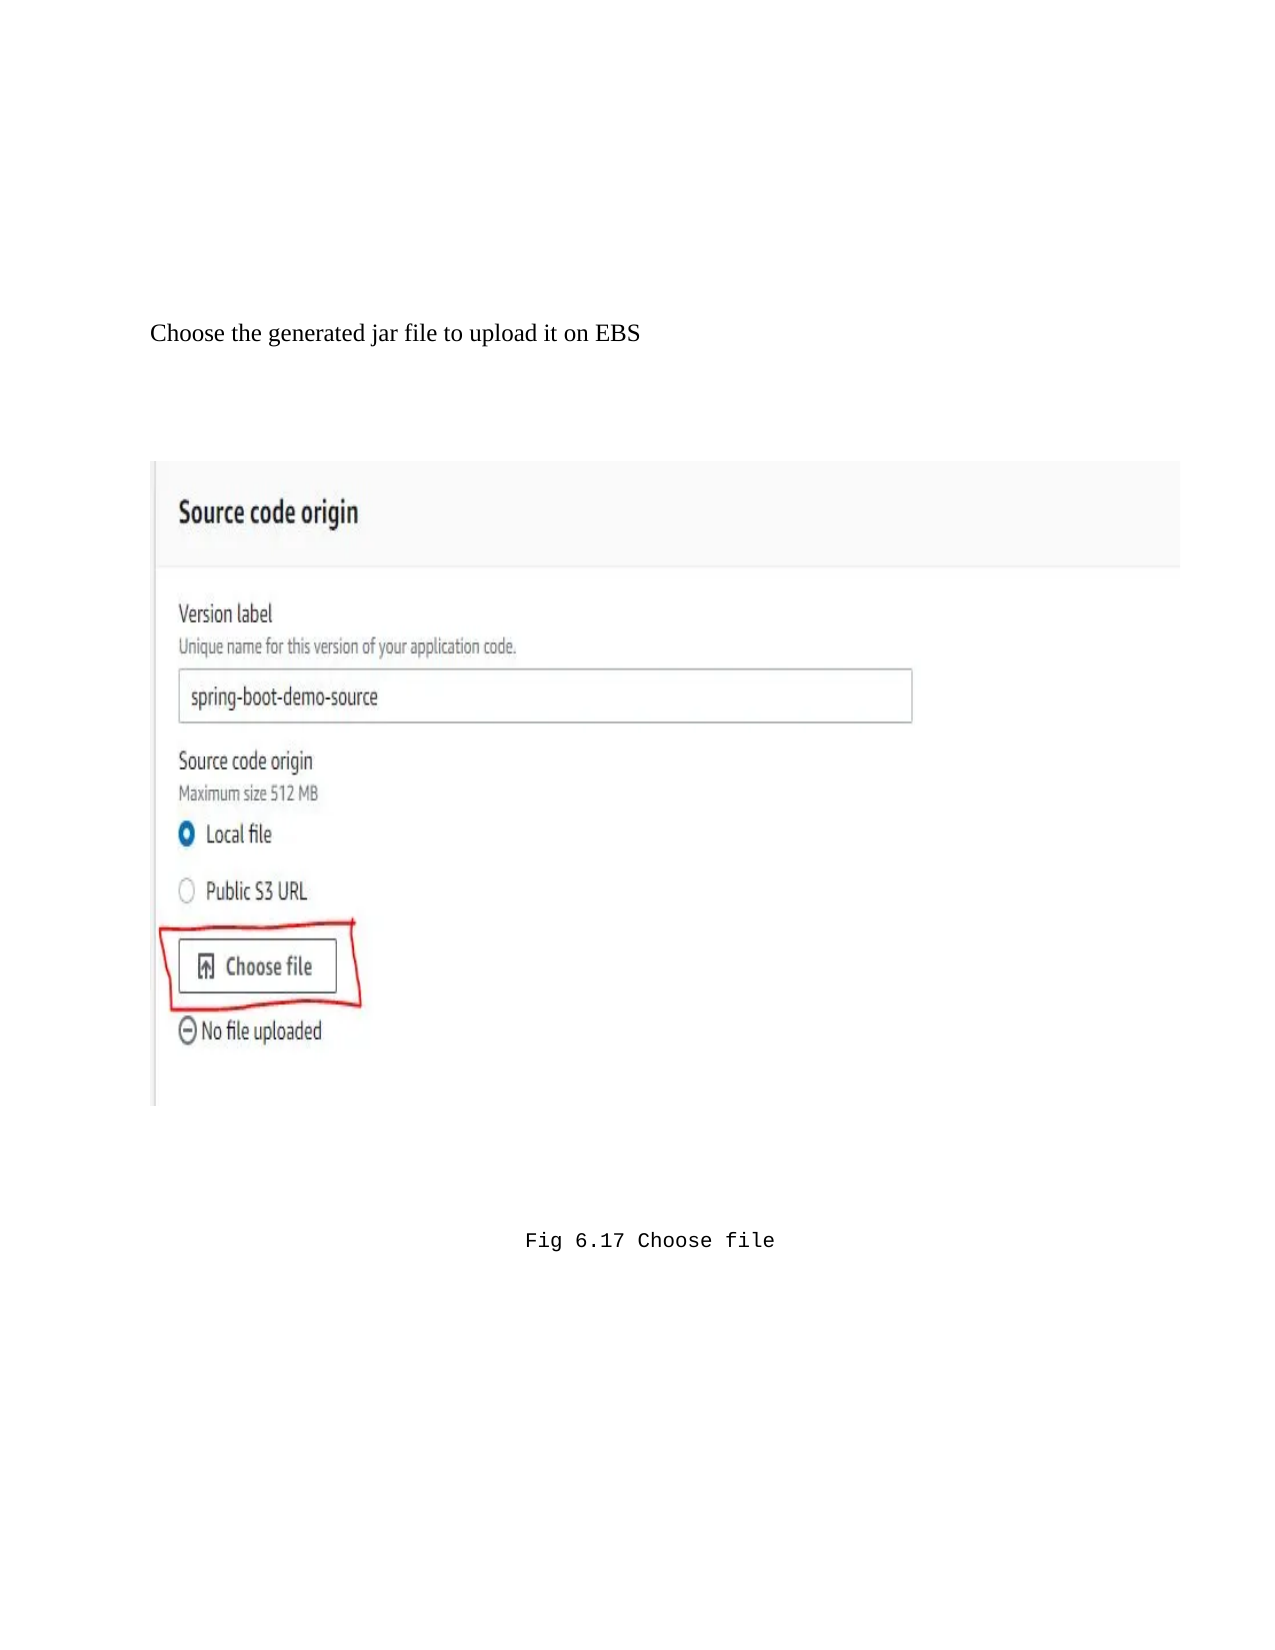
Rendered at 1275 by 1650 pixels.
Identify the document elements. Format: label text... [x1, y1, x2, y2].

picture [150, 461, 1181, 1106]
text Fig 6.17 Choose file [525, 1230, 1125, 1254]
text Choose the generated jar file to upload it on EBS [150, 318, 1125, 346]
